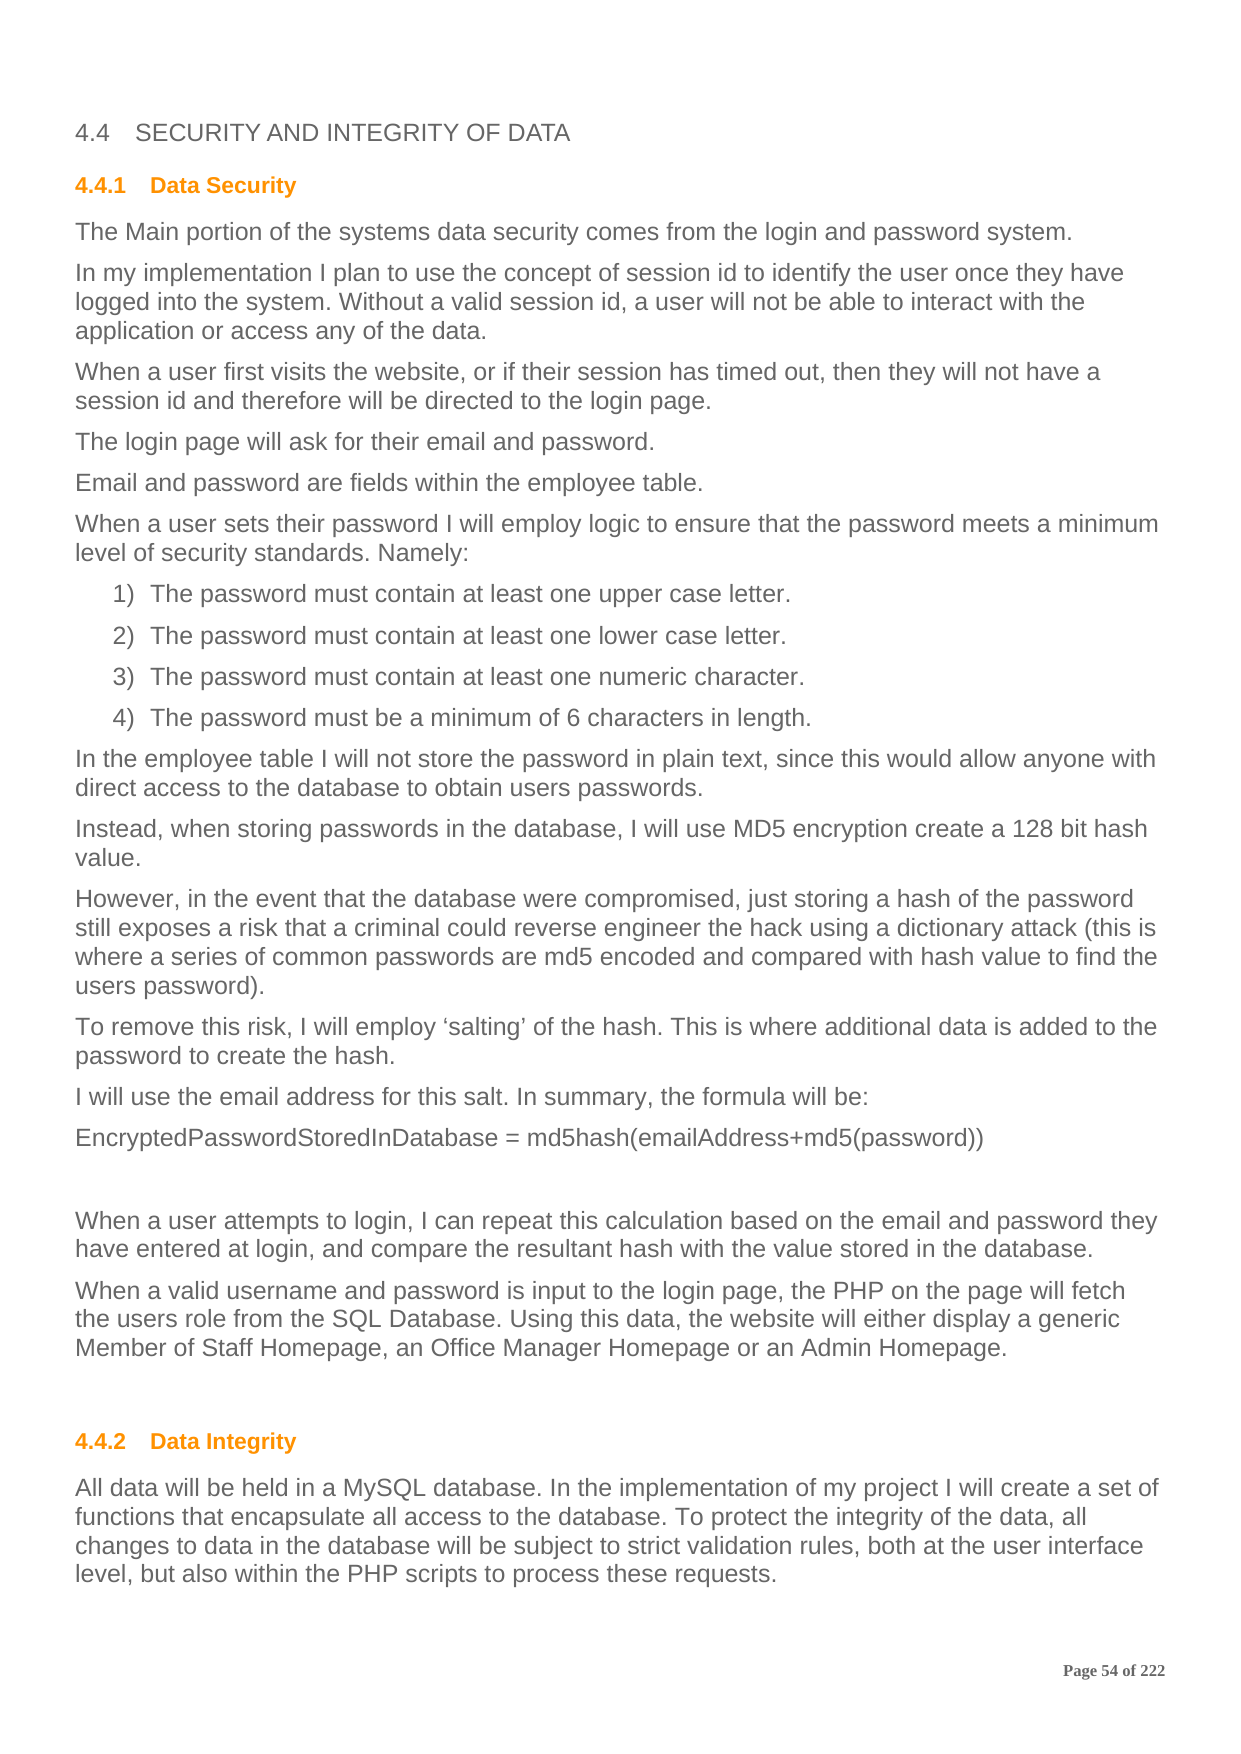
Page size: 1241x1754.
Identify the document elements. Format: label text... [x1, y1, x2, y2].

text I will use the email address for this salt. In summary, the formula will be: [75, 1082, 1165, 1111]
subtitle Security and integrity of data [75, 118, 1165, 147]
subtitle Data Integrity [75, 1428, 1165, 1454]
text When a user attempts to login, I can repeat this calculation based on the email and password they have entered at login, and compare the resultant hash with the value stored in the database. [75, 1206, 1165, 1263]
text When a valid username and password is input to the login page, the PHP on the page will fetch the users role from the SQL Database. Using this data, the website will either display a generic Member of Staff Homepage, an Office Manager Homepage or an Admin Homepage. [75, 1276, 1165, 1362]
text When a user sets their password I will employ logic to ensure that the password meets a minimum level of security standards. Namely: [75, 509, 1165, 567]
text When a user first visits the website, or if their session has timed out, then they will not have a session id and therefore will be directed to the login page. [75, 357, 1165, 414]
text However, in the event that the database were compromised, just storing a hash of the password still exposes a risk that a criminal could reverse engineer the hack using a dictionary attack (this is where a series of common passwords are md5 encoded and compared with hash value to find the users password). [75, 884, 1165, 999]
text The Main portion of the systems data security comes from the login and password system. [75, 217, 1165, 246]
text In the employee table I will not store the password in plain text, since this would allow anyone with direct access to the database to obtain users passwords. [75, 744, 1165, 802]
text Instead, when storing passwords in the database, I will use MD5 encryption create a 128 bit hash value. [75, 814, 1165, 872]
list The password must contain at least one numeric character. [112, 662, 1165, 691]
text All data will be held in a MySQL database. In the implementation of my project I will create a set of functions that encapsulate all access to the database. To protect the integrity of the data, all changes to data in the database will be subject to strict validation rules, both at the user interface level, but also within the PHP scripts to process these requests. [75, 1473, 1165, 1588]
subtitle Data Security [75, 172, 1165, 198]
text In my implementation I plan to use the concept of session id to identify the user once they have logged into the system. Without a valid session id, a user will not be able to interact with the application or access any of the data. [75, 258, 1165, 344]
text Email and password are fields within the employee table. [75, 468, 1165, 497]
list The password must contain at least one lower case letter. [112, 621, 1165, 649]
list The password must be a minimum of 6 characters in length. [112, 703, 1165, 732]
list The password must contain at least one upper case letter. [112, 579, 1165, 608]
text EncryptedPasswordStoredInDatabase = md5hash(emailAddress+md5(password)) [75, 1123, 1165, 1152]
text To remove this risk, I will employ ‘salting’ of the hash. This is where additional data is added to the password to create the hash. [75, 1012, 1165, 1069]
text The login page will ask for their email and password. [75, 427, 1165, 456]
